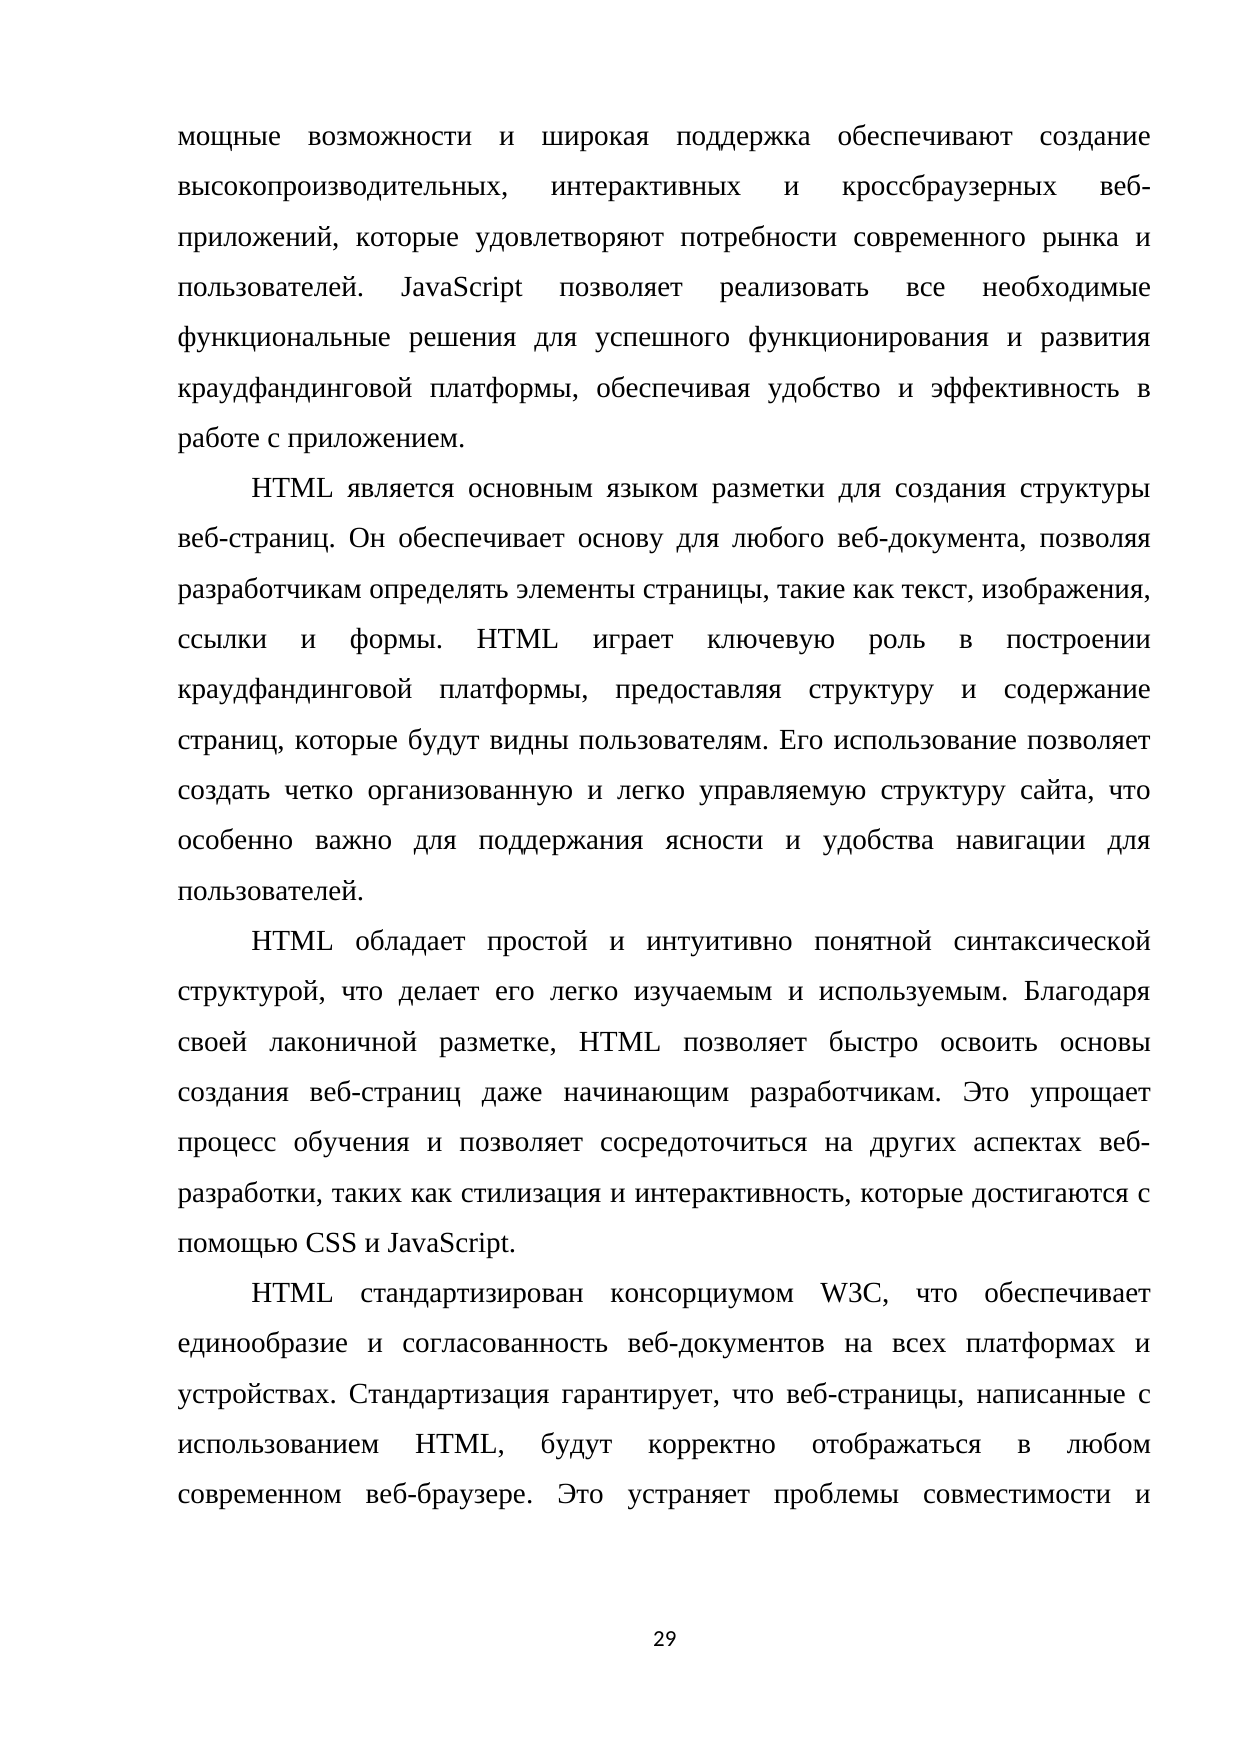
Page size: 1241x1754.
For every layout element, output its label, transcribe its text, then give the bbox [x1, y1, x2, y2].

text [177, 118, 1152, 453]
text HTML обладает простой и интуитивно понятной синтаксической структурой, что делает его легко изучаемым и используемым. Благодаря своей лаконичной разметке, HTML позволяет быстро освоить основы создания веб-страниц даже начинающим разработчикам. Это упрощает процесс обучения и позволяет сосредоточиться на других аспектах веб-разработки, таких как стилизация и интерактивность, которые достигаются с помощью CSS и JavaScript. [177, 923, 1152, 1258]
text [177, 1275, 1152, 1510]
text HTML является основным языком разметки для создания структуры веб-страниц. Он обеспечивает основу для любого веб-документа, позволяя разработчикам определять элементы страницы, такие как текст, изображения, ссылки и формы. HTML играет ключевую роль в построении краудфандинговой платформы, предоставляя структуру и содержание страниц, которые будут видны пользователям. Его использование позволяет создать четко организованную и легко управляемую структуру сайта, что особенно важно для поддержания ясности и удобства навигации для пользователей. [177, 470, 1152, 906]
